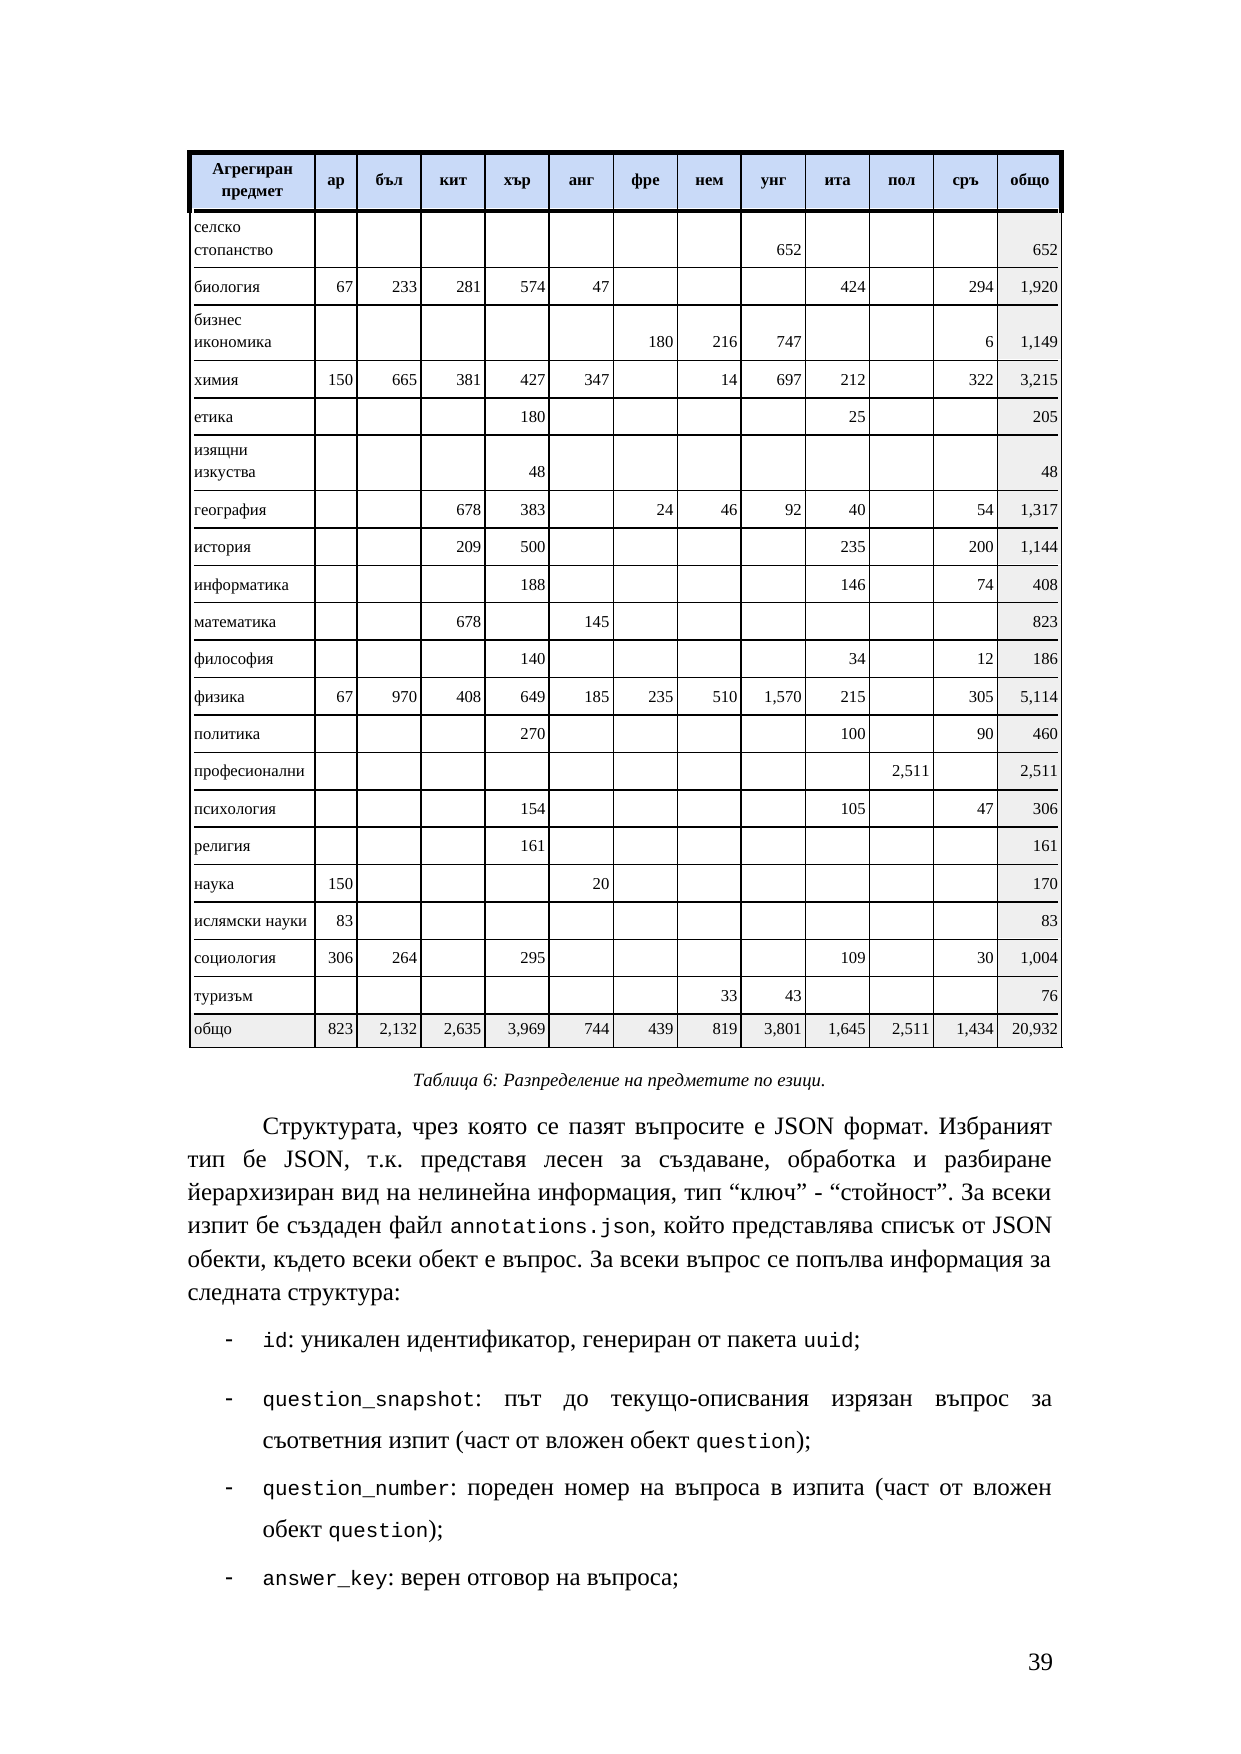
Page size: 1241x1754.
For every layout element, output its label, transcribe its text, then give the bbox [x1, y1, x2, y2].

table_cell 270 [486, 716, 548, 751]
table_cell [422, 865, 484, 901]
table_cell 48 [998, 434, 1061, 490]
table_cell 46 [678, 491, 740, 527]
table_cell [550, 436, 613, 490]
table_cell 5,114 [998, 677, 1061, 714]
table_cell [934, 977, 997, 1013]
table_cell [870, 641, 933, 677]
table_cell 150 [316, 865, 356, 901]
table_cell 150 [316, 361, 356, 397]
table_cell [678, 641, 740, 677]
table_cell [358, 828, 420, 864]
table_cell [614, 213, 677, 267]
list question_snapshot: път до текущо-описвания изрязан въпрос за съответния изпит (част от вложен обект question); [225, 1369, 1053, 1454]
table_cell 24 [614, 491, 677, 527]
table_cell [614, 865, 677, 901]
table_cell [316, 213, 356, 267]
table_cell 47 [550, 268, 613, 304]
table_cell [422, 753, 484, 789]
table_cell 819 [678, 1015, 740, 1047]
table_cell 6 [934, 306, 997, 359]
table_cell [550, 491, 613, 527]
table_cell [422, 306, 484, 359]
table_cell 1,570 [742, 678, 805, 714]
table_cell [934, 603, 997, 639]
table_cell религия [191, 826, 314, 864]
table_cell математика [191, 602, 314, 639]
table_cell [550, 753, 613, 789]
table_cell [550, 529, 613, 564]
table_cell 235 [614, 678, 677, 714]
table_cell 427 [486, 361, 548, 397]
table_cell [614, 828, 677, 864]
table_cell [316, 716, 356, 751]
table_cell [870, 361, 933, 397]
table_cell 145 [550, 603, 613, 639]
table_cell 40 [806, 491, 869, 527]
table_cell 54 [934, 491, 997, 527]
table_cell [870, 791, 933, 826]
table_header анг [550, 155, 613, 208]
table_cell информатика [191, 565, 314, 602]
table_cell 212 [806, 361, 869, 397]
table_header нем [678, 155, 740, 208]
table_cell 2,132 [358, 1015, 420, 1047]
table_cell [614, 566, 677, 602]
table_cell 424 [806, 268, 869, 304]
table_cell [614, 716, 677, 751]
table_cell [614, 641, 677, 677]
table_cell 48 [486, 436, 548, 490]
table_cell 294 [934, 268, 997, 304]
table_cell 161 [486, 828, 548, 864]
table_cell биология [191, 267, 314, 304]
table_cell [678, 940, 740, 976]
table_cell [550, 213, 613, 267]
table_cell 347 [550, 361, 613, 397]
table_header Агрегиран предмет [192, 155, 314, 208]
table_cell [486, 306, 548, 359]
table_cell [316, 977, 356, 1013]
table_cell [678, 603, 740, 639]
table_cell [742, 828, 805, 864]
table_cell [550, 641, 613, 677]
table_cell 67 [316, 268, 356, 304]
table_cell 12 [934, 641, 997, 677]
table_cell 209 [422, 529, 484, 564]
table_cell 180 [486, 399, 548, 434]
table_cell [358, 977, 420, 1013]
table_cell 146 [806, 566, 869, 602]
table_cell [614, 903, 677, 938]
table_cell [806, 828, 869, 864]
table_cell [358, 641, 420, 677]
table_cell [742, 716, 805, 751]
table_cell [316, 641, 356, 677]
table_cell [422, 399, 484, 434]
table_cell [806, 603, 869, 639]
table_cell [550, 977, 613, 1013]
table_cell 1,920 [998, 267, 1061, 304]
table_header общо [998, 155, 1059, 208]
table_cell [358, 566, 420, 602]
table_cell [870, 213, 933, 267]
table_cell [934, 753, 997, 789]
table_cell [870, 940, 933, 976]
table_cell 216 [678, 306, 740, 359]
table_cell 34 [806, 641, 869, 677]
table_cell [870, 491, 933, 527]
table_cell [614, 977, 677, 1013]
table_cell 186 [998, 639, 1061, 677]
table_cell 1,149 [998, 304, 1061, 359]
table_cell [316, 566, 356, 602]
table_cell [486, 977, 548, 1013]
table_cell [550, 940, 613, 976]
table_cell 823 [316, 1015, 356, 1047]
table_cell 510 [678, 678, 740, 714]
table_cell [806, 306, 869, 359]
table_cell [358, 213, 420, 267]
table_cell [358, 306, 420, 359]
table_cell 295 [486, 940, 548, 976]
table_cell [550, 903, 613, 938]
table_cell 185 [550, 678, 613, 714]
table_cell [316, 436, 356, 490]
table_cell 100 [806, 716, 869, 751]
table_cell [678, 268, 740, 304]
table_cell [870, 399, 933, 434]
table_cell [742, 753, 805, 789]
table_header бъл [358, 155, 420, 208]
table_cell [422, 716, 484, 751]
table_cell 33 [678, 977, 740, 1013]
table_cell 2,511 [870, 753, 933, 789]
table_cell [678, 436, 740, 490]
table_cell 439 [614, 1015, 677, 1047]
table_cell [678, 213, 740, 267]
table_cell [614, 399, 677, 434]
table_cell [678, 399, 740, 434]
table_cell [422, 828, 484, 864]
table_cell [678, 903, 740, 938]
table_cell 408 [422, 678, 484, 714]
table_cell [358, 436, 420, 490]
table_cell [614, 753, 677, 789]
table_cell 215 [806, 678, 869, 714]
table_cell [742, 436, 805, 490]
table_cell [870, 306, 933, 359]
table_cell [934, 828, 997, 864]
table_cell [742, 529, 805, 564]
table_cell [358, 491, 420, 527]
table_cell 154 [486, 791, 548, 826]
table_cell професионални [191, 751, 314, 789]
table_cell [614, 940, 677, 976]
table_header сръ [934, 155, 997, 208]
table_cell 83 [316, 903, 356, 938]
table_cell 92 [742, 491, 805, 527]
table_cell [870, 678, 933, 714]
table_cell химия [191, 360, 314, 397]
table_cell [870, 268, 933, 304]
table_cell 747 [742, 306, 805, 359]
table_cell 281 [422, 268, 484, 304]
table_cell 233 [358, 268, 420, 304]
table_cell [422, 940, 484, 976]
table_cell [806, 977, 869, 1013]
table_cell 408 [998, 565, 1061, 602]
table_cell 305 [934, 678, 997, 714]
table_cell [316, 603, 356, 639]
table_cell 697 [742, 361, 805, 397]
table_cell етика [191, 397, 314, 434]
table_header фре [614, 155, 677, 208]
table_cell 306 [998, 789, 1061, 826]
table_cell 20,932 [998, 1013, 1061, 1047]
table_cell 90 [934, 716, 997, 751]
table_cell география [191, 490, 314, 527]
table_cell [678, 791, 740, 826]
table_cell 1,645 [806, 1015, 869, 1047]
list question_number: пореден номер на въпроса в изпита (част от вложен обект question); [225, 1459, 1053, 1544]
list answer_key: верен отговор на въпроса; [225, 1548, 1053, 1599]
table_cell [422, 977, 484, 1013]
table_cell [614, 791, 677, 826]
table_cell [870, 865, 933, 901]
table_cell 1,434 [934, 1015, 997, 1047]
table_cell 970 [358, 678, 420, 714]
table_cell [870, 603, 933, 639]
table_header ита [806, 155, 869, 208]
table_cell [742, 791, 805, 826]
table_cell [422, 436, 484, 490]
table_cell 3,969 [486, 1015, 548, 1047]
table_cell [422, 903, 484, 938]
table_cell [870, 716, 933, 751]
table_cell общо [191, 1013, 314, 1047]
table_cell [316, 828, 356, 864]
table_cell 652 [742, 213, 805, 267]
table_cell [870, 436, 933, 490]
table_cell 30 [934, 940, 997, 976]
table_cell психология [191, 789, 314, 826]
table_cell [316, 306, 356, 359]
table_cell 14 [678, 361, 740, 397]
table_header пол [870, 155, 933, 208]
table_cell 1,004 [998, 939, 1061, 976]
table_cell наука [191, 864, 314, 901]
table_cell [934, 903, 997, 938]
table_cell [806, 436, 869, 490]
table_cell 180 [614, 306, 677, 359]
table_cell 3,215 [998, 360, 1061, 397]
table_cell [934, 865, 997, 901]
table_cell [486, 213, 548, 267]
table_cell [806, 753, 869, 789]
table_cell 83 [998, 901, 1061, 938]
table_cell 574 [486, 268, 548, 304]
table_cell [316, 529, 356, 564]
table_cell [358, 603, 420, 639]
table_cell [316, 491, 356, 527]
table_cell [316, 791, 356, 826]
table_cell [614, 268, 677, 304]
table_cell 161 [998, 826, 1061, 864]
table_cell [358, 399, 420, 434]
table_cell [678, 529, 740, 564]
table_cell [486, 865, 548, 901]
table_cell [358, 529, 420, 564]
table_cell [550, 399, 613, 434]
table_cell 43 [742, 977, 805, 1013]
table_cell [316, 753, 356, 789]
table_header хър [486, 155, 548, 208]
table_cell [742, 865, 805, 901]
table_cell 76 [998, 976, 1061, 1013]
table_cell [358, 716, 420, 751]
table_cell 1,144 [998, 527, 1061, 564]
table_cell 383 [486, 491, 548, 527]
table_cell политика [191, 714, 314, 751]
table_cell 47 [934, 791, 997, 826]
table_cell [422, 566, 484, 602]
table_cell [870, 903, 933, 938]
table_cell 2,635 [422, 1015, 484, 1047]
table_cell история [191, 527, 314, 564]
table_cell 105 [806, 791, 869, 826]
table_cell [806, 903, 869, 938]
table_cell изящни изкуства [191, 434, 314, 490]
table_cell [934, 436, 997, 490]
table_cell [422, 213, 484, 267]
table_cell [742, 641, 805, 677]
table_cell 322 [934, 361, 997, 397]
table_cell 188 [486, 566, 548, 602]
table_cell [870, 977, 933, 1013]
table_cell [806, 213, 869, 267]
table_cell [422, 791, 484, 826]
table_cell [486, 903, 548, 938]
table_cell 744 [550, 1015, 613, 1047]
table_cell [934, 399, 997, 434]
table_cell 67 [316, 678, 356, 714]
text Структурата, чрез която се пазят въпросите е JSON формат. Избраният тип бе JSON, т.к. представя лесен за създаване, обработка и разбиране йерархизиран вид на нелинейна информация, тип “ключ” - “стойност”. За всеки изпит бе създаден файл annotations.json, който представлява списък от JSON обекти, където всеки обект е въпрос. За всеки въпрос се попълва информация за следната структура: [187, 1111, 1053, 1306]
table_cell 460 [998, 714, 1061, 751]
table_cell [358, 865, 420, 901]
table_cell 170 [998, 864, 1061, 901]
text Таблица 6: Разпределение на предметите по езици. [187, 1069, 1053, 1091]
table_cell философия [191, 639, 314, 677]
table_cell 500 [486, 529, 548, 564]
table_cell [678, 828, 740, 864]
table_cell [742, 903, 805, 938]
table_cell [550, 306, 613, 359]
table_cell [678, 566, 740, 602]
table_cell [486, 603, 548, 639]
table_cell 200 [934, 529, 997, 564]
table_cell [742, 566, 805, 602]
table_cell 306 [316, 940, 356, 976]
table_cell 109 [806, 940, 869, 976]
table_header кит [422, 155, 484, 208]
table_cell 235 [806, 529, 869, 564]
table_cell 665 [358, 361, 420, 397]
table_cell 20 [550, 865, 613, 901]
table_cell физика [191, 677, 314, 714]
table_cell [358, 791, 420, 826]
table_cell [358, 903, 420, 938]
table_cell 678 [422, 603, 484, 639]
table_cell [742, 399, 805, 434]
table_cell [742, 603, 805, 639]
table_cell [806, 865, 869, 901]
table_cell 25 [806, 399, 869, 434]
table_cell [550, 828, 613, 864]
table_cell 205 [998, 397, 1061, 434]
table_cell 678 [422, 491, 484, 527]
table_header унг [742, 155, 805, 208]
table_cell [870, 828, 933, 864]
table_cell [934, 213, 997, 267]
table_cell [550, 566, 613, 602]
table_cell [678, 716, 740, 751]
table_cell 649 [486, 678, 548, 714]
table_cell [316, 399, 356, 434]
table_cell 823 [998, 602, 1061, 639]
table_cell социология [191, 939, 314, 976]
list id: уникален идентификатор, генериран от пакета uuid; [225, 1310, 1053, 1362]
table_cell [358, 753, 420, 789]
table_cell ислямски науки [191, 901, 314, 938]
table_cell 3,801 [742, 1015, 805, 1047]
table_cell 652 [998, 209, 1061, 267]
table_cell 2,511 [870, 1015, 933, 1047]
table_cell [550, 791, 613, 826]
table_cell [742, 940, 805, 976]
table_cell 140 [486, 641, 548, 677]
table_cell туризъм [191, 976, 314, 1013]
table_cell 264 [358, 940, 420, 976]
table_cell селско стопанство [191, 209, 314, 267]
table_cell [870, 529, 933, 564]
table_cell [486, 753, 548, 789]
table_cell [870, 566, 933, 602]
table_cell бизнес икономика [191, 304, 314, 359]
table_cell [422, 641, 484, 677]
table_cell 2,511 [998, 751, 1061, 789]
table_cell [550, 716, 613, 751]
table_cell 1,317 [998, 490, 1061, 527]
table_cell [742, 268, 805, 304]
table_cell [614, 436, 677, 490]
table_cell [678, 753, 740, 789]
table_cell [614, 529, 677, 564]
table_header ар [316, 155, 356, 208]
table_cell [614, 603, 677, 639]
table_cell 381 [422, 361, 484, 397]
table_cell [678, 865, 740, 901]
table_cell [614, 361, 677, 397]
table_cell 74 [934, 566, 997, 602]
